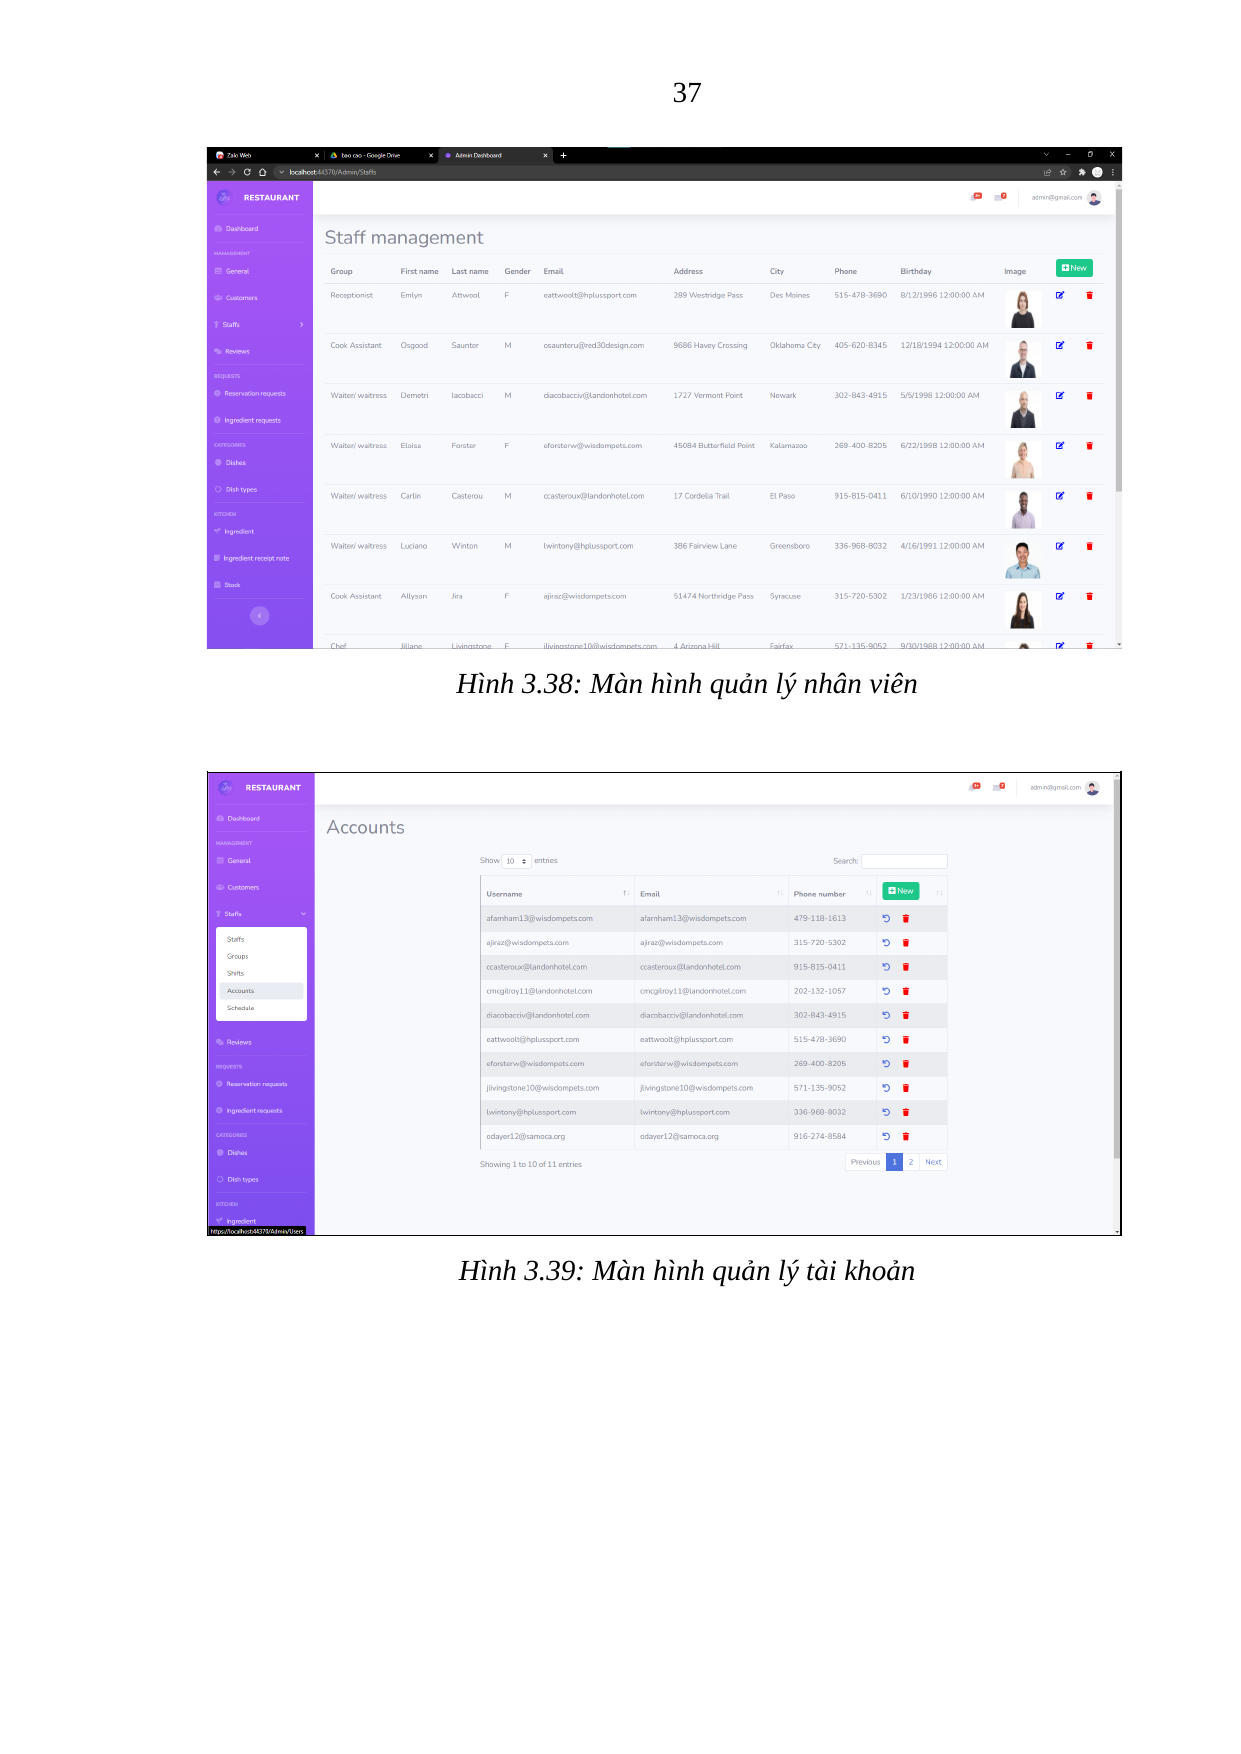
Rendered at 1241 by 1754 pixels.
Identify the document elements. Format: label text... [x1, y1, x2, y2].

picture [206, 147, 1123, 649]
picture [208, 773, 1120, 1235]
